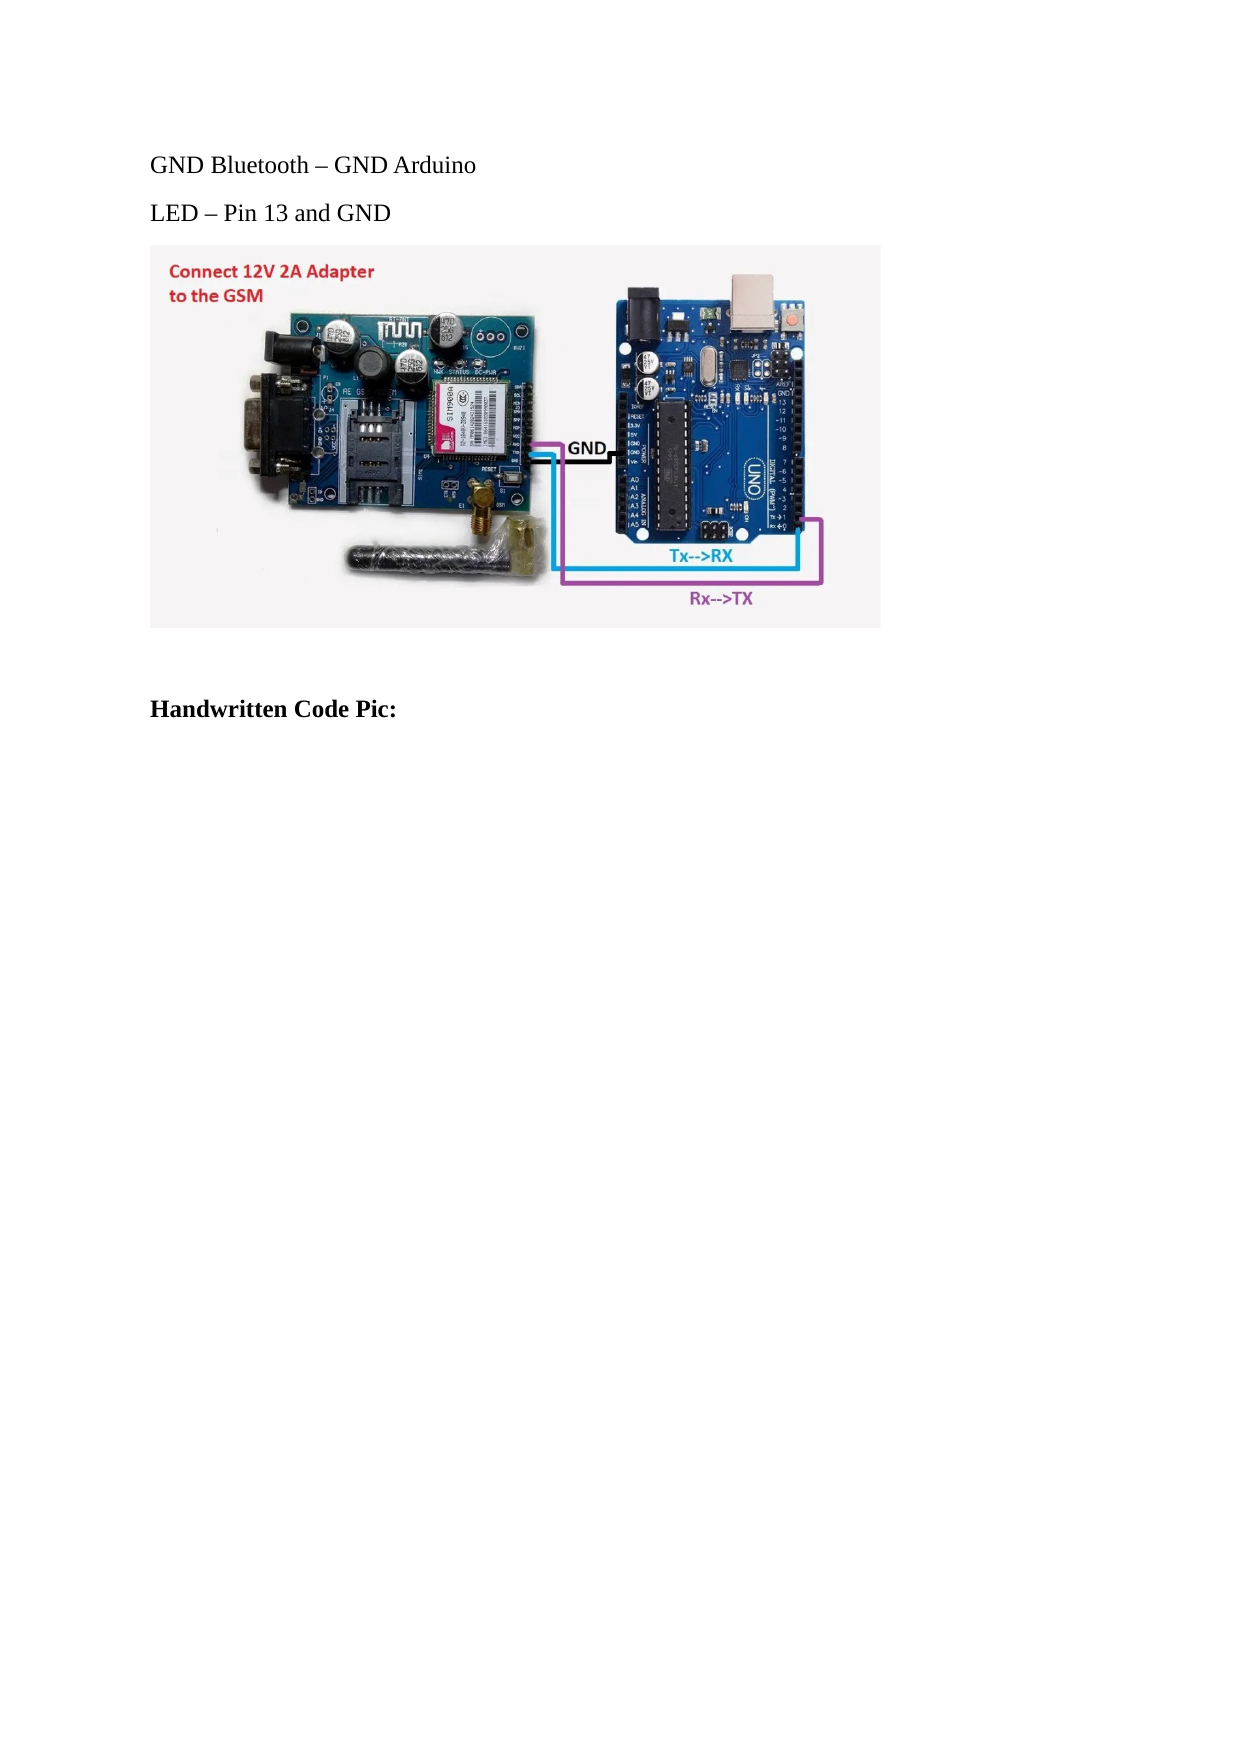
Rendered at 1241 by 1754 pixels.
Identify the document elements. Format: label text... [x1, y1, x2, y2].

picture [150, 245, 881, 628]
text Handwritten Code Pic: [150, 694, 1090, 722]
text LED – Pin 13 and GND [150, 198, 1090, 226]
text GND Bluetooth – GND Arduino [150, 150, 1090, 179]
